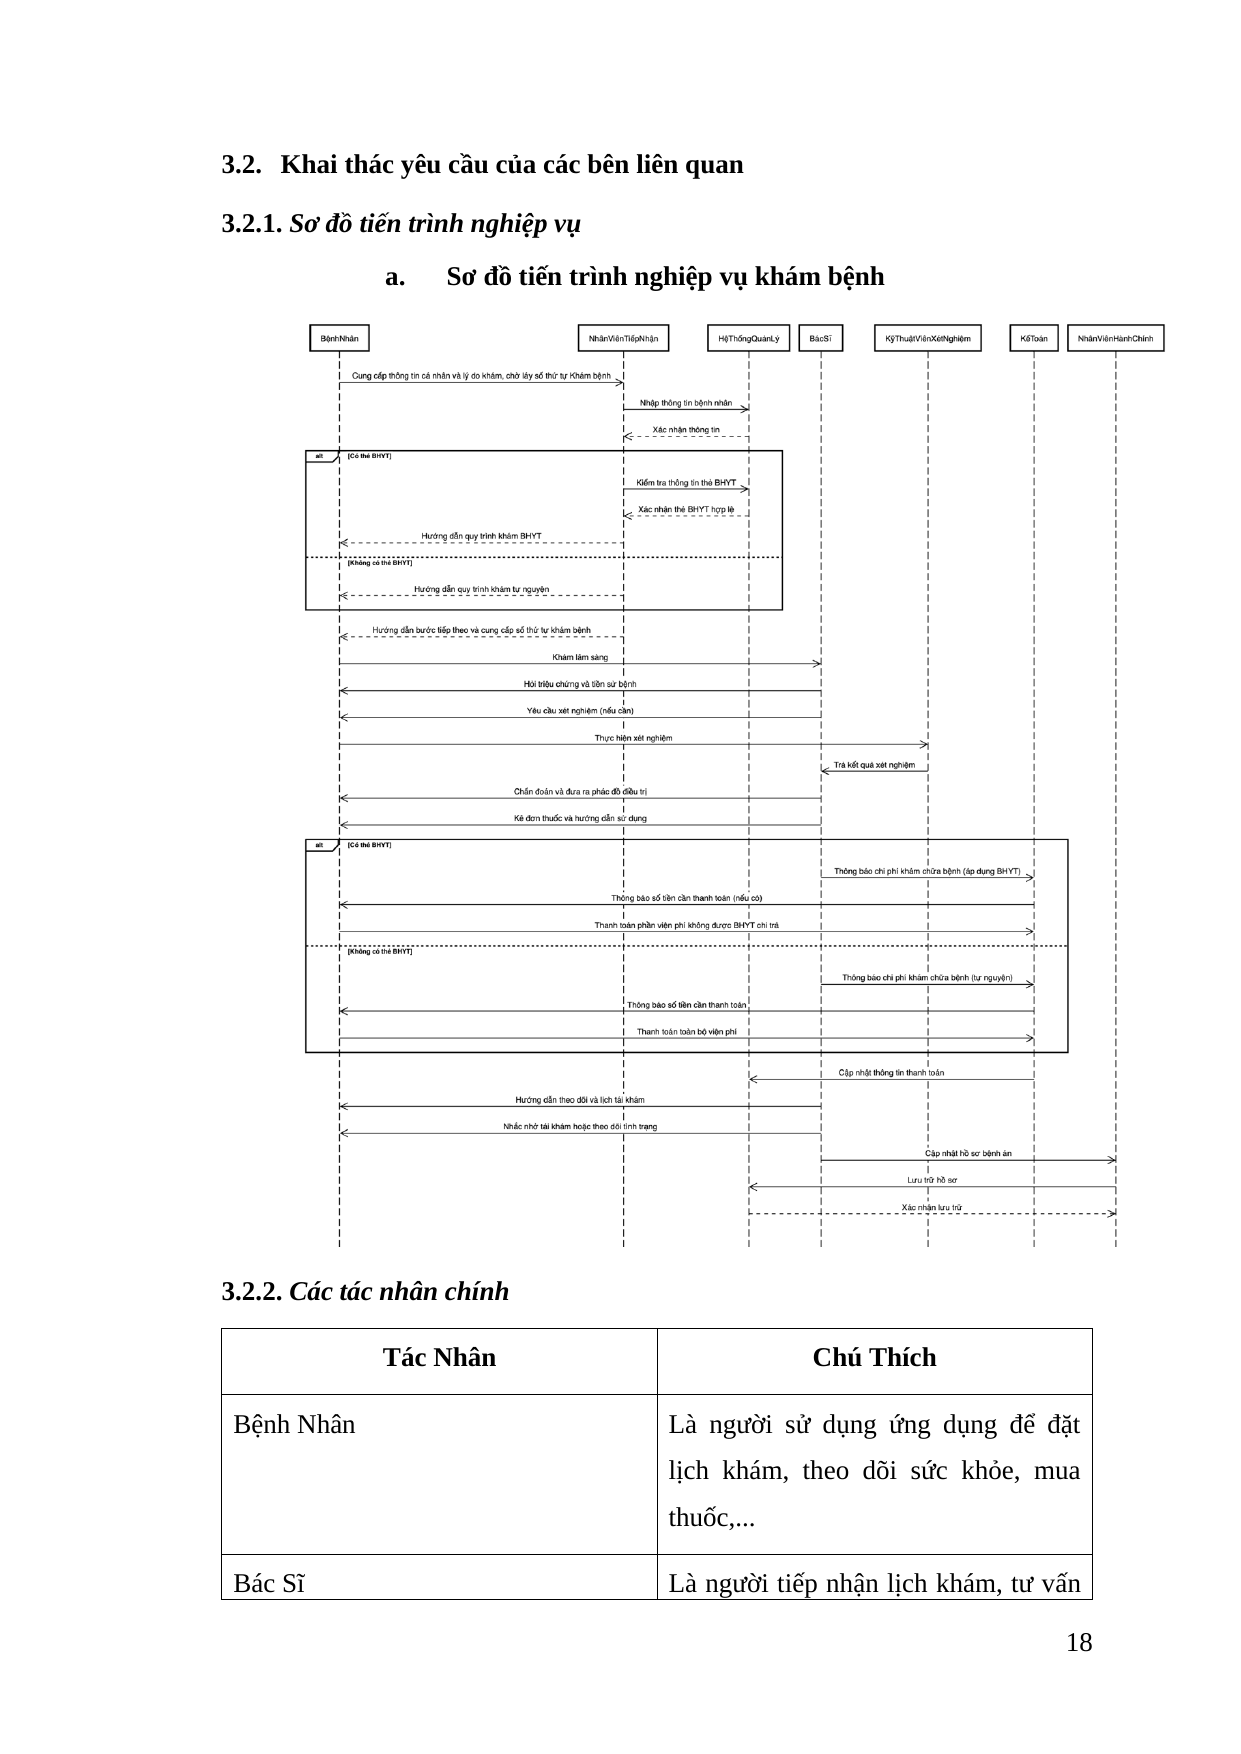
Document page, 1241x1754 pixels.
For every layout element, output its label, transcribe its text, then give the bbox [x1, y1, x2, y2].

subtitle Sơ đồ tiến trình nghiệp vụ khám bệnh [310, 260, 1092, 291]
table_cell Bác Sĩ [222, 1555, 657, 1599]
subtitle Các tác nhân chính [221, 1275, 1092, 1306]
table_header Chú Thích [658, 1329, 1092, 1394]
subtitle Sơ đồ tiến trình nghiệp vụ [221, 207, 1092, 238]
table_cell Là người sử dụng ứng dụng để đặt lịch khám, theo dõi sức khỏe, mua thuốc,... [658, 1395, 1092, 1554]
subtitle Khai thác yêu cầu của các bên liên quan [221, 148, 1092, 179]
picture [296, 318, 1168, 1247]
table_header Tác Nhân [222, 1329, 657, 1394]
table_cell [658, 1555, 1092, 1599]
table_cell Bệnh Nhân [222, 1395, 657, 1554]
